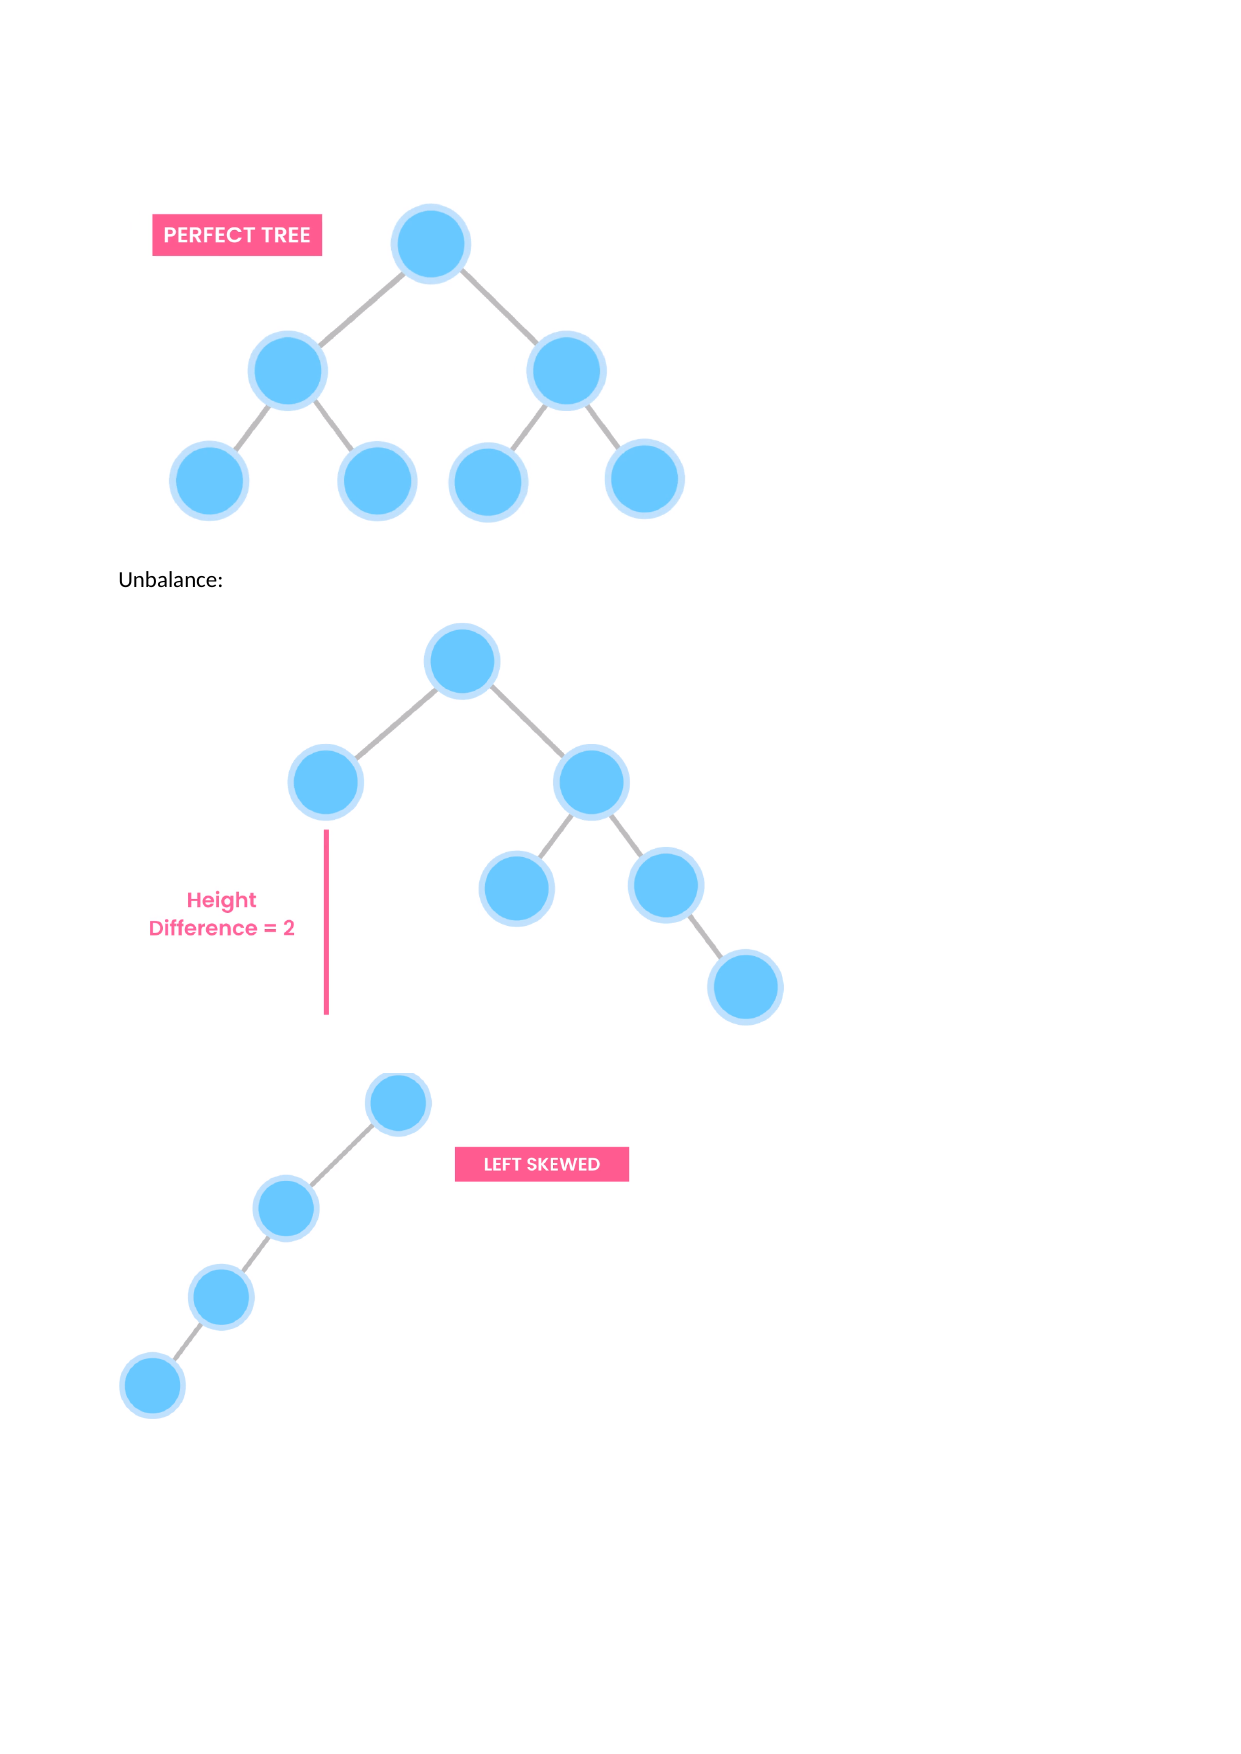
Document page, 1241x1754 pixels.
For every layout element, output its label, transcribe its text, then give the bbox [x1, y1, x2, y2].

picture [118, 611, 814, 1055]
text Unbalance: [118, 565, 1122, 593]
picture [118, 147, 721, 546]
picture [118, 1073, 640, 1419]
